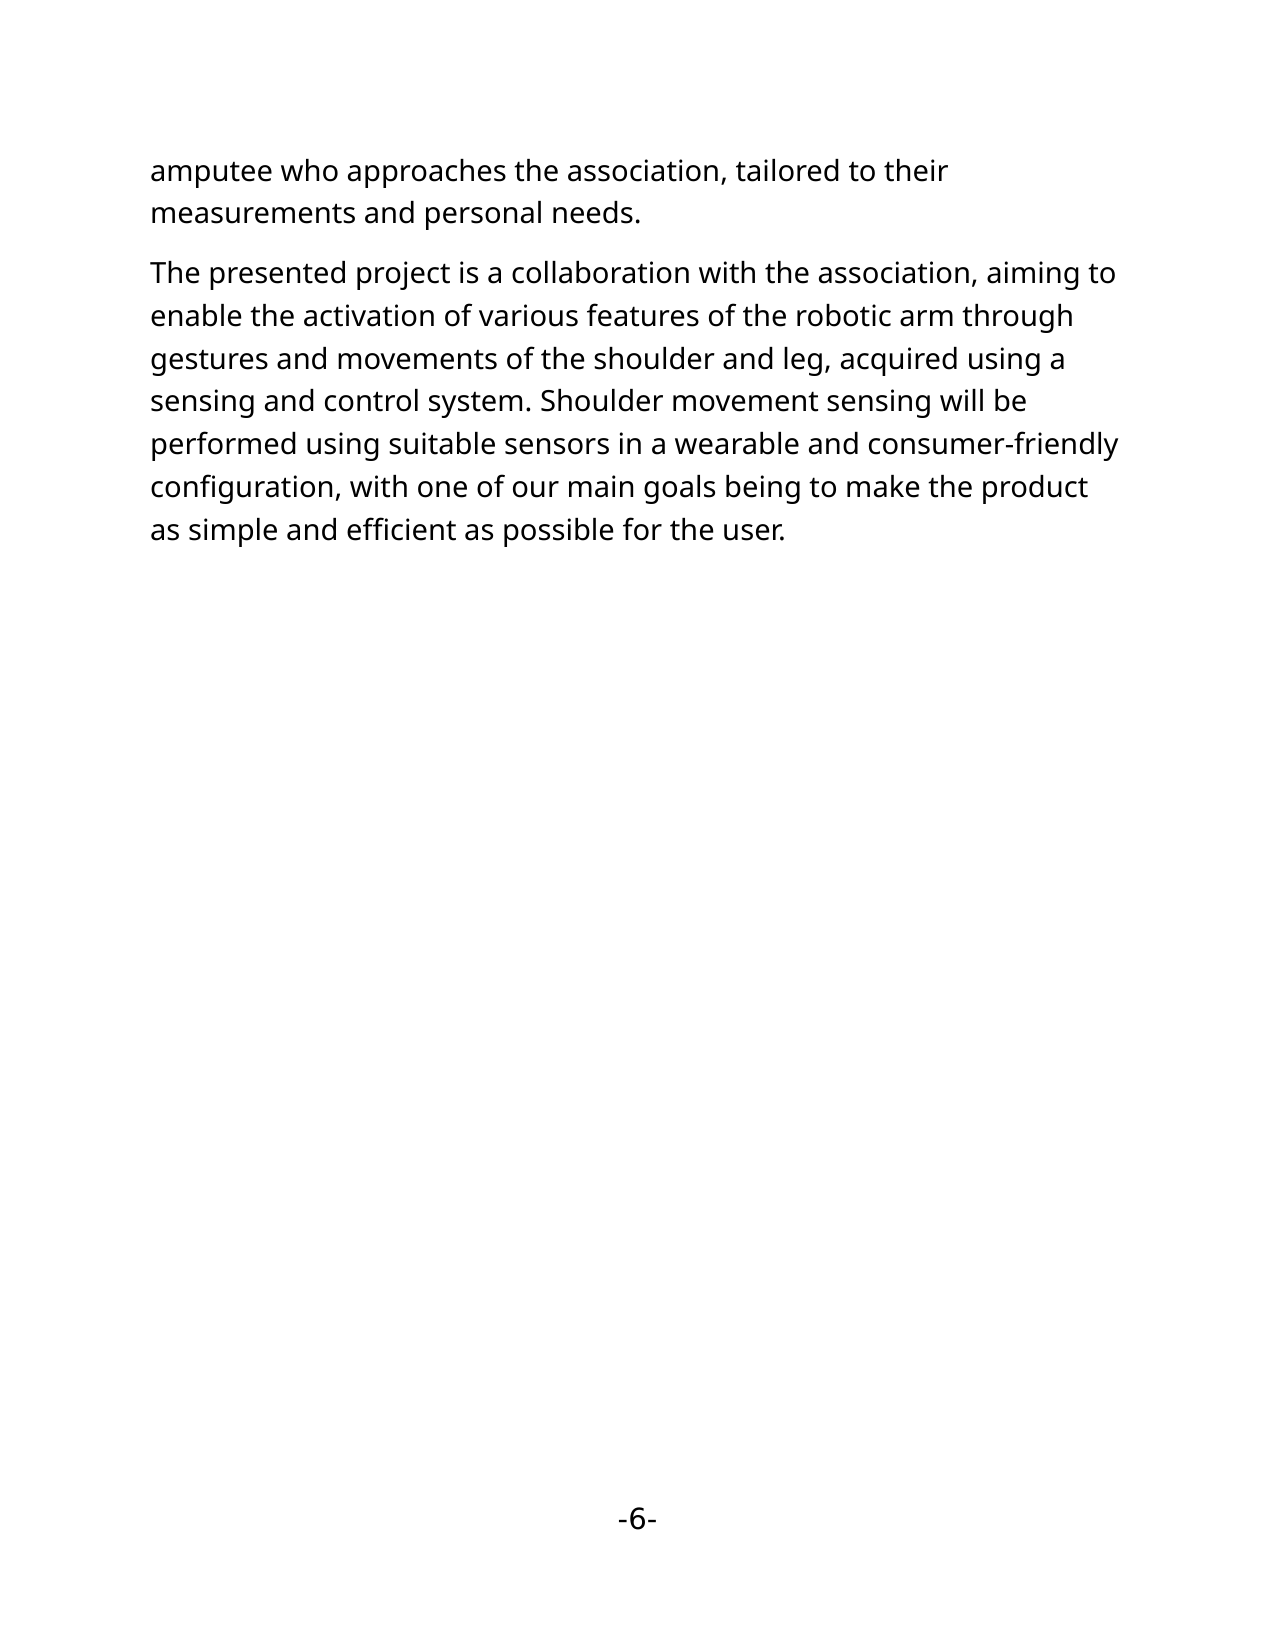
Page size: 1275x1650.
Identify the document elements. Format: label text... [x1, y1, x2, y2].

text The presented project is a collaboration with the association, aiming to enable the activation of various features of the robotic arm through gestures and movements of the shoulder and leg, acquired using a sensing and control system. Shoulder movement sensing will be performed using suitable sensors in a wearable and consumer-friendly configuration, with one of our main goals being to make the product as simple and efficient as possible for the user. [150, 252, 1125, 549]
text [150, 150, 1125, 232]
